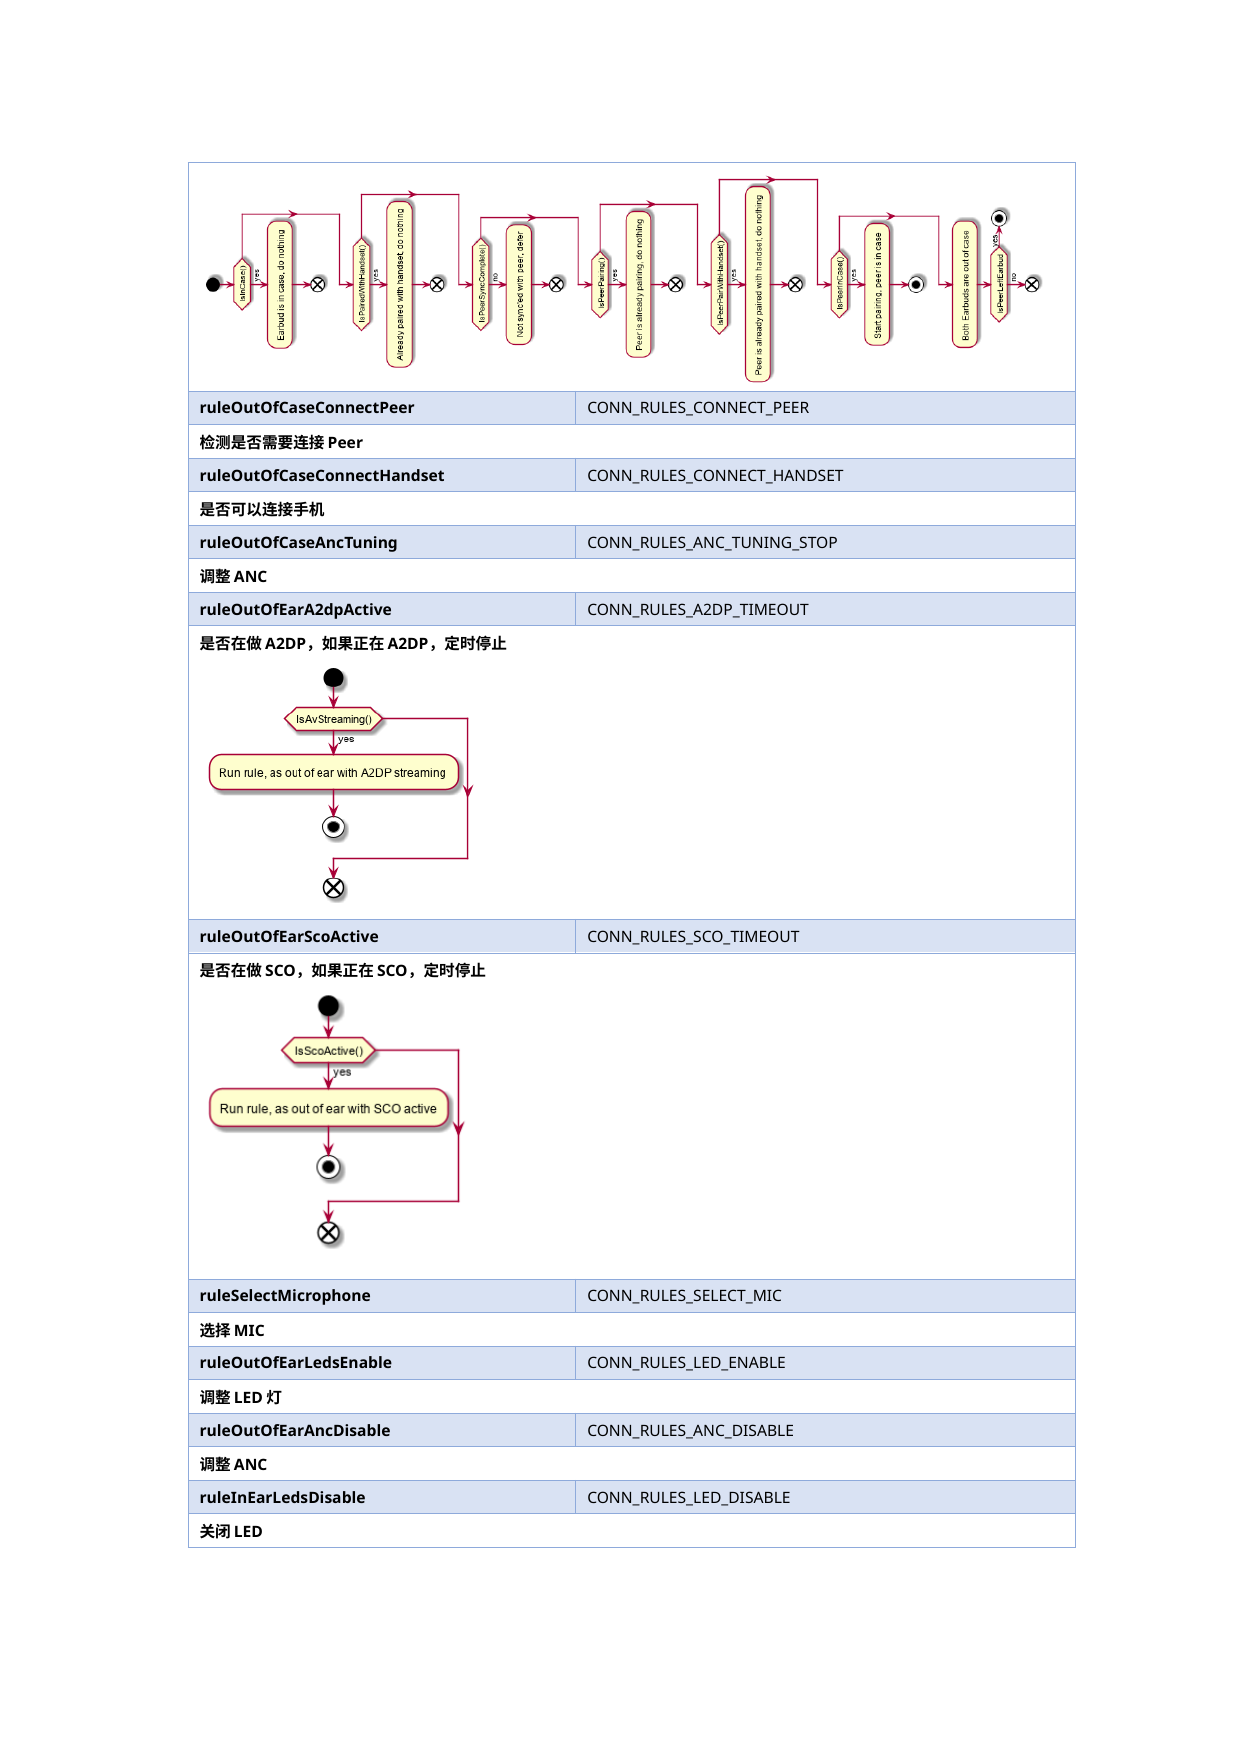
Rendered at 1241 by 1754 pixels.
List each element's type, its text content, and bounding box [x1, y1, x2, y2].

table_cell ruleOutOfCaseAncTuning [189, 526, 575, 558]
table_cell ruleOutOfEarLedsEnable [189, 1347, 575, 1379]
table_cell 检测是否需要连接Peer [189, 425, 1075, 458]
table_cell ruleOutOfCaseConnectPeer [189, 392, 575, 424]
table_cell 是否可以连接手机 [189, 492, 1075, 525]
table_cell 调整ANC [189, 559, 1075, 592]
table_cell ruleInEarLedsDisable [189, 1481, 575, 1513]
table_cell 是否在做SCO，如果正在SCO，定时停止 [189, 954, 1075, 1278]
picture [199, 658, 491, 906]
table_cell 关闭LED [189, 1514, 1075, 1547]
table_cell CONN_RULES_LED_ENABLE [576, 1347, 1075, 1379]
table_cell ruleOutOfEarScoActive [189, 920, 575, 952]
table_cell ruleOutOfEarA2dpActive [189, 593, 575, 625]
table_cell 校验是否需要配对 [189, 163, 1075, 391]
table_cell CONN_RULES_LED_DISABLE [576, 1481, 1075, 1513]
table_cell ruleOutOfCaseConnectHandset [189, 459, 575, 491]
table_cell CONN_RULES_ANC_TUNING_STOP [576, 526, 1075, 558]
table_cell 是否在做A2DP，如果正在A2DP，定时停止 [189, 626, 1075, 919]
table_cell 调整ANC [189, 1447, 1075, 1480]
table_cell CONN_RULES_A2DP_TIMEOUT [576, 593, 1075, 625]
table_cell CONN_RULES_ANC_DISABLE [576, 1414, 1075, 1446]
table_cell CONN_RULES_SCO_TIMEOUT [576, 920, 1075, 952]
table_cell ruleOutOfEarAncDisable [189, 1414, 575, 1446]
table_cell CONN_RULES_CONNECT_PEER [576, 392, 1075, 424]
table_cell 调整LED灯 [189, 1380, 1075, 1413]
table_cell CONN_RULES_SELECT_MIC [576, 1280, 1075, 1312]
table_cell CONN_RULES_CONNECT_HANDSET [576, 459, 1075, 491]
table_cell ruleSelectMicrophone [189, 1280, 575, 1312]
table_cell 选择MIC [189, 1313, 1075, 1346]
picture [199, 986, 484, 1253]
picture [199, 163, 1045, 389]
